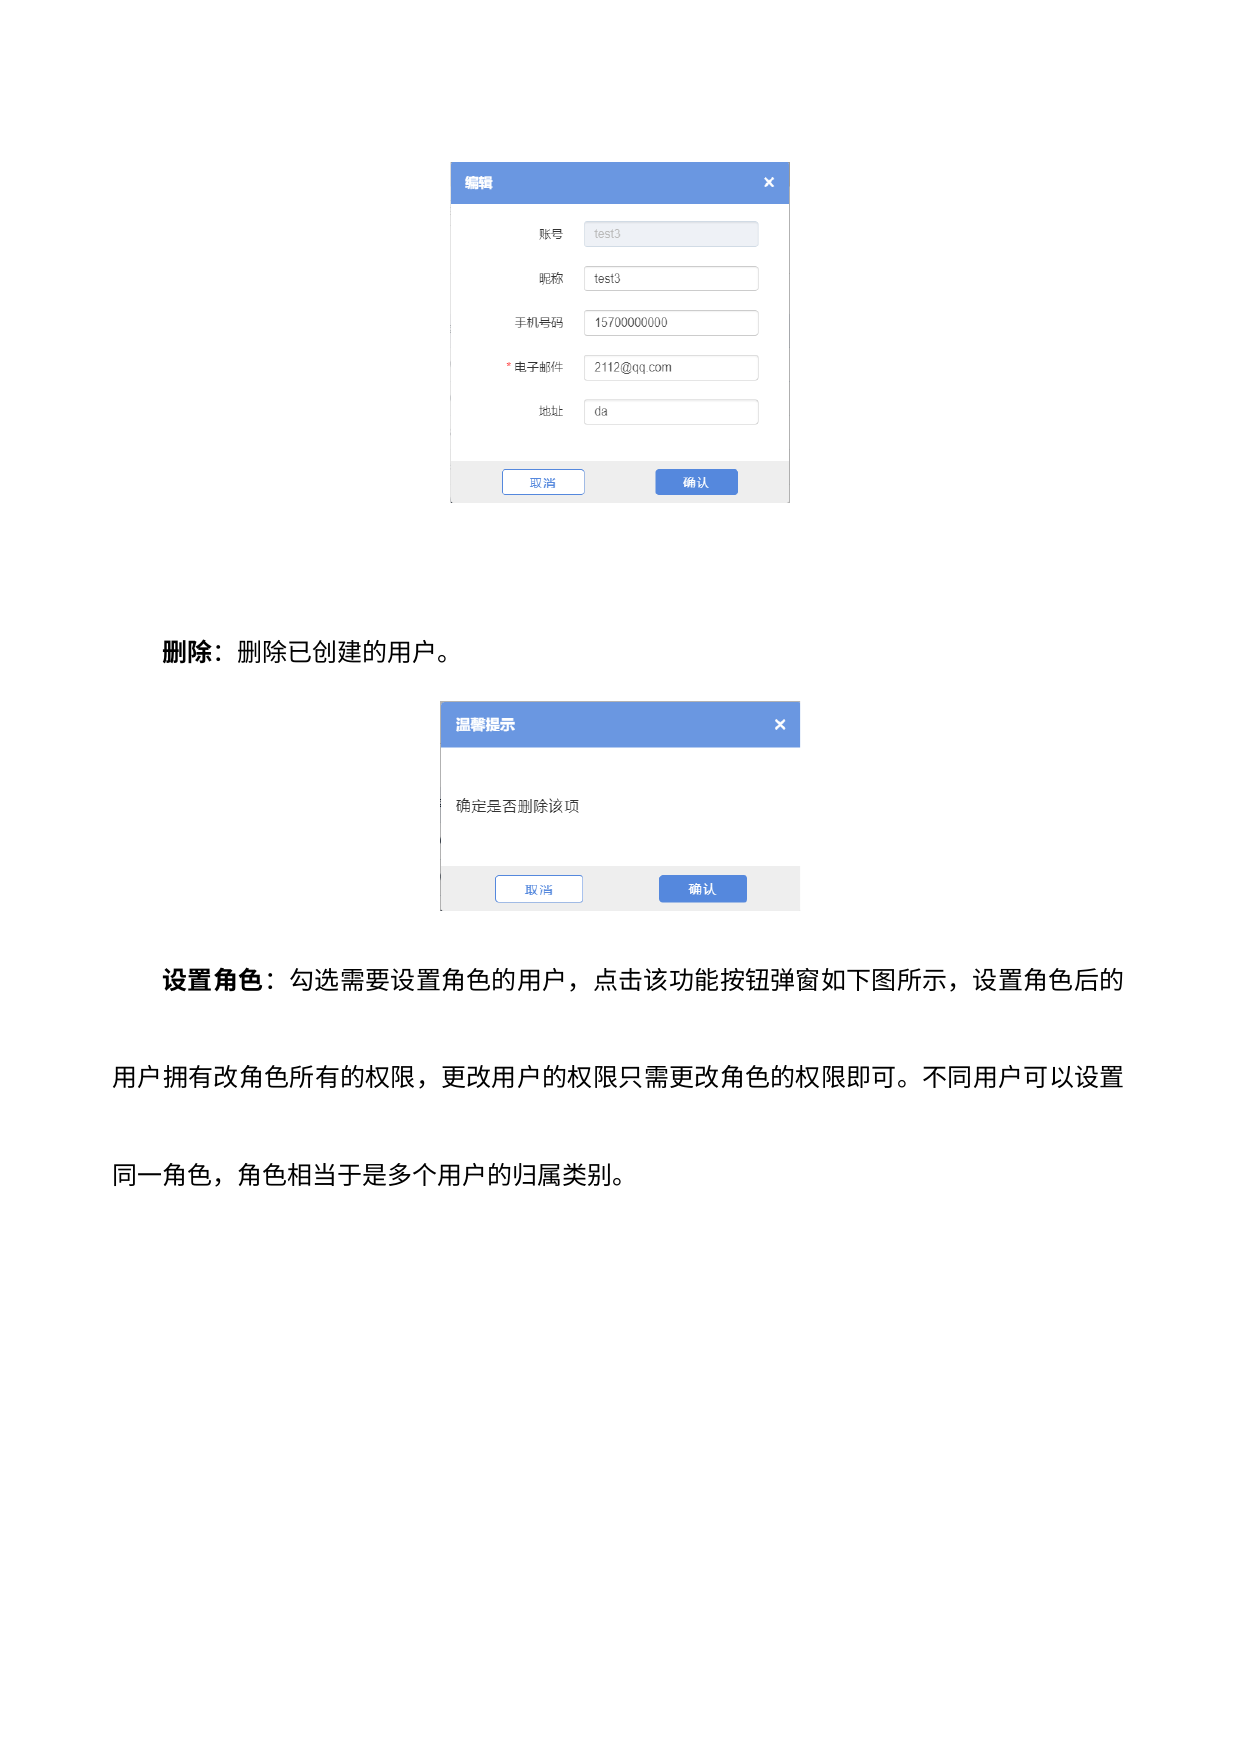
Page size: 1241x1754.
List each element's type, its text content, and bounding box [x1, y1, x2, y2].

list 设置角色：勾选需要设置角色的用户，点击该功能按钮弹窗如下图所示，设置角色后的用户拥有改角色所有的权限，更改用户的权限只需更改角色的权限即可。不同用户可以设置同一角色，角色相当于是多个用户的归属类别。 [112, 946, 1128, 1206]
list 删除：删除已创建的用户。 [112, 618, 1128, 683]
picture [450, 162, 790, 503]
picture [440, 701, 801, 911]
